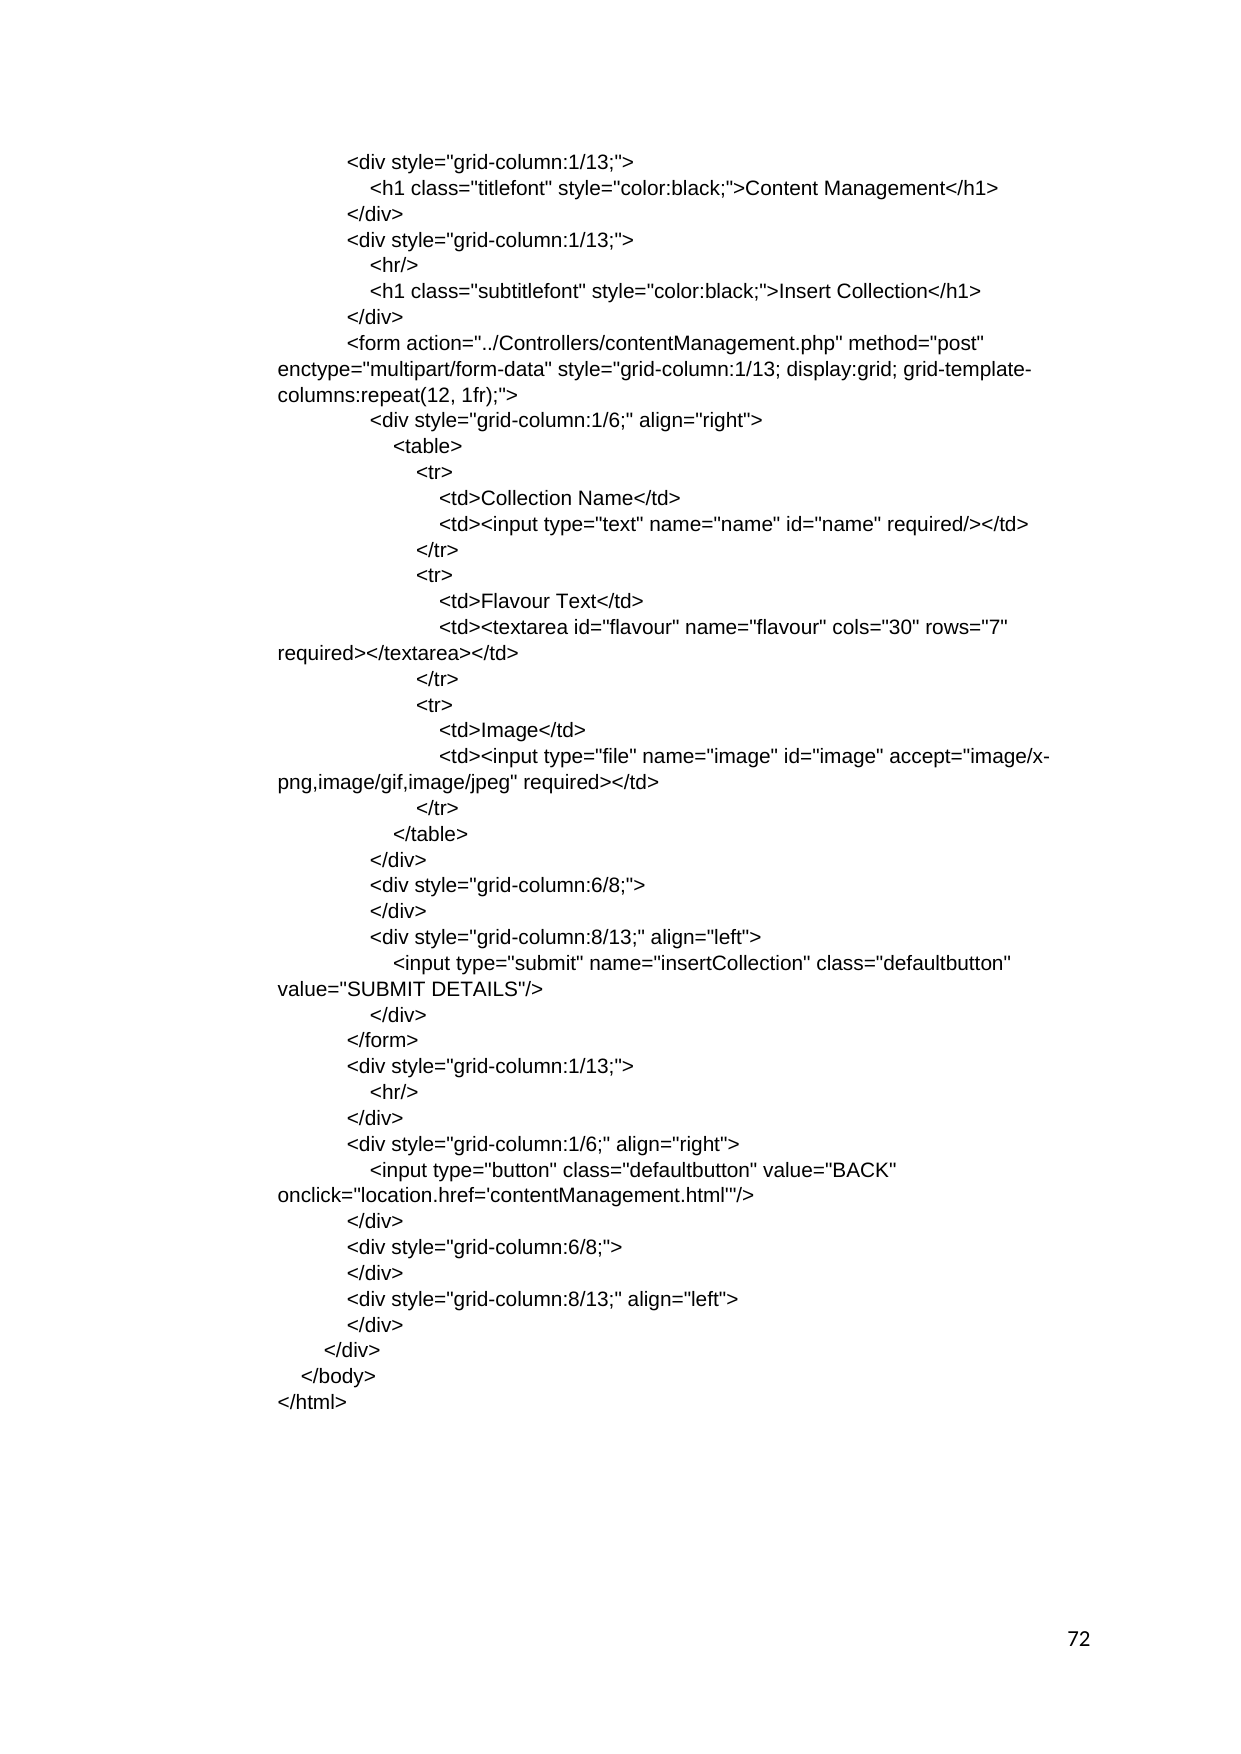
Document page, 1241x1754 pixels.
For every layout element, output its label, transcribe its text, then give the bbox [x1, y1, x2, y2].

list <td>Flavour Text</td> [277, 589, 1090, 613]
list </tr> [277, 667, 1090, 691]
list <tr> [277, 460, 1090, 484]
list <td><input type="file" name="image" id="image" accept="image/x-png,image/gif,image/jpeg" required></td> [277, 744, 1090, 794]
list </div> [277, 1106, 1090, 1130]
list <table> [277, 434, 1090, 458]
list </div> [277, 899, 1090, 923]
list <div style="grid-column:8/13;" align="left"> [277, 1287, 1090, 1311]
list </tr> [277, 537, 1090, 561]
list <td><textarea id="flavour" name="flavour" cols="30" rows="7" required></textarea></td> [277, 615, 1090, 665]
list <div style="grid-column:1/6;" align="right"> [277, 1132, 1090, 1156]
list <div style="grid-column:1/13;"> [277, 1054, 1090, 1078]
list <div style="grid-column:1/6;" align="right"> [277, 408, 1090, 432]
list <input type="submit" name="insertCollection" class="defaultbutton" value="SUBMIT DETAILS"/> [277, 951, 1090, 1001]
list <input type="button" class="defaultbutton" value="BACK" onclick="location.href='contentManagement.html'"/> [277, 1157, 1090, 1207]
list <td>Image</td> [277, 718, 1090, 742]
list <div style="grid-column:1/13;"> [277, 150, 1090, 174]
list <td>Collection Name</td> [277, 486, 1090, 510]
list </body> [277, 1364, 1090, 1388]
list </div> [277, 202, 1090, 226]
list </html> [277, 1390, 1090, 1414]
list <div style="grid-column:1/13;"> [277, 227, 1090, 251]
list <tr> [277, 692, 1090, 716]
list <form action="../Controllers/contentManagement.php" method="post" enctype="multipart/form-data" style="grid-column:1/13; display:grid; grid-template-columns:repeat(12, 1fr);"> [277, 331, 1090, 406]
list </div> [277, 847, 1090, 871]
list </div> [277, 1209, 1090, 1233]
list </table> [277, 822, 1090, 846]
list <tr> [277, 563, 1090, 587]
list <h1 class="titlefont" style="color:black;">Content Management</h1> [277, 176, 1090, 200]
list <td><input type="text" name="name" id="name" required/></td> [277, 512, 1090, 536]
list </div> [277, 1002, 1090, 1026]
list <hr/> [277, 1080, 1090, 1104]
list </div> [277, 1338, 1090, 1362]
list <hr/> [277, 253, 1090, 277]
list <h1 class="subtitlefont" style="color:black;">Insert Collection</h1> [277, 279, 1090, 303]
list </form> [277, 1028, 1090, 1052]
list </div> [277, 305, 1090, 329]
list <div style="grid-column:6/8;"> [277, 1235, 1090, 1259]
list </tr> [277, 796, 1090, 820]
list </div> [277, 1312, 1090, 1336]
list <div style="grid-column:8/13;" align="left"> [277, 925, 1090, 949]
list <div style="grid-column:6/8;"> [277, 873, 1090, 897]
list </div> [277, 1261, 1090, 1285]
